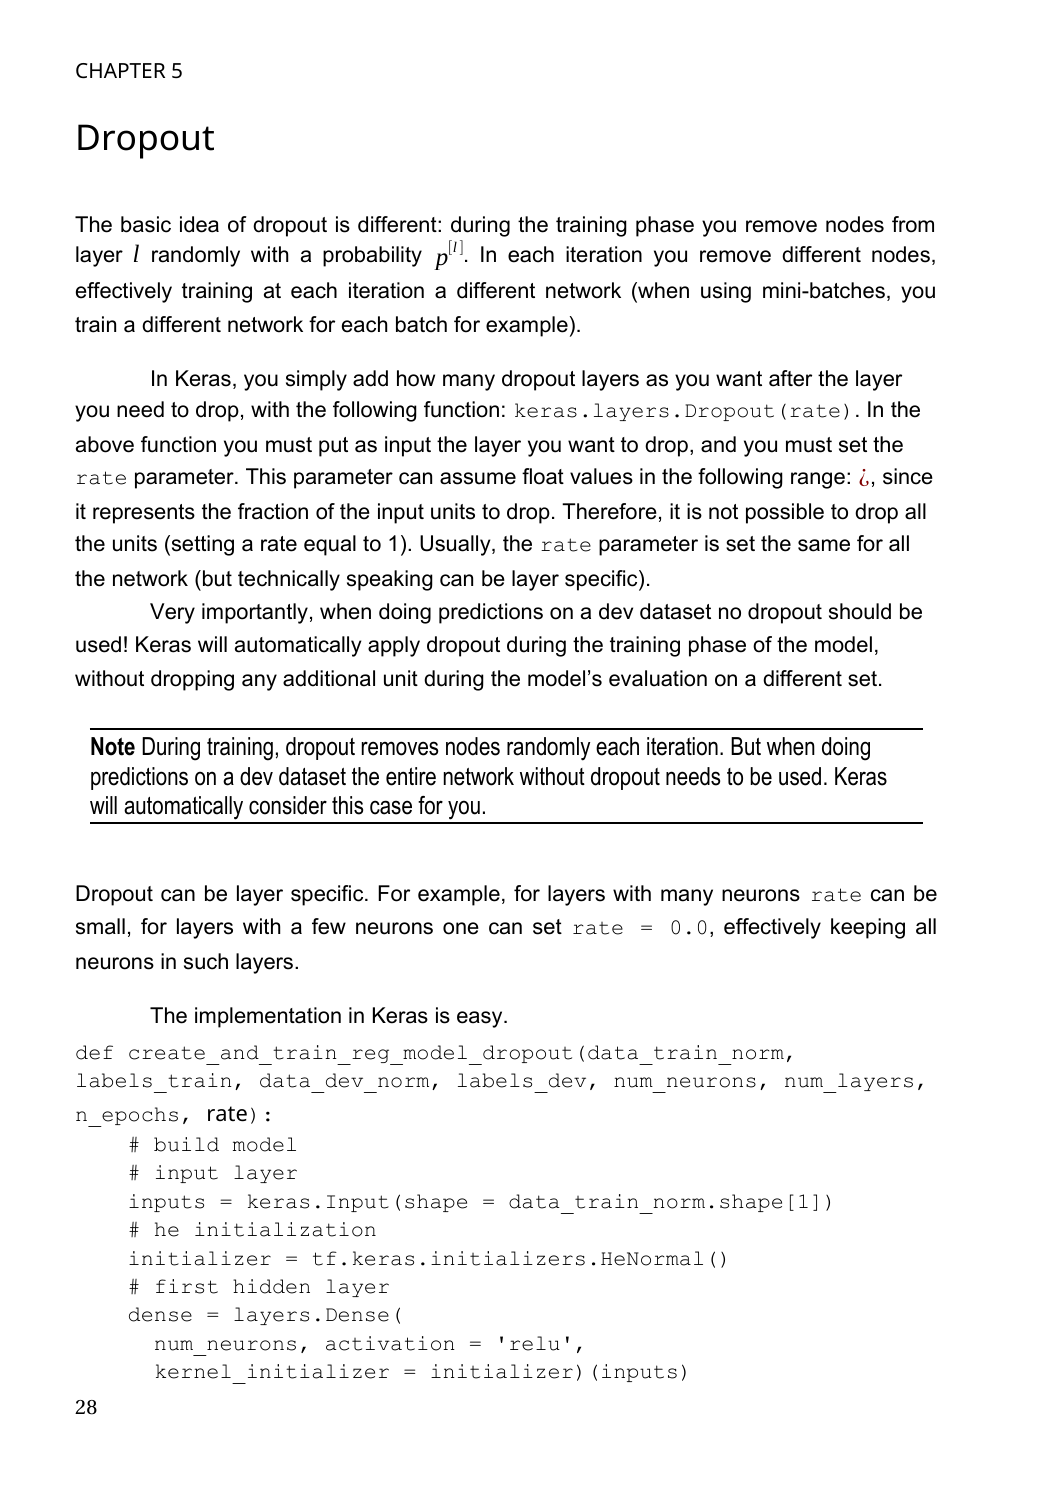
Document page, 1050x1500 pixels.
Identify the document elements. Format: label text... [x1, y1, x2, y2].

text The implementation in Keras is easy. [75, 995, 937, 1028]
text Note During training, dropout removes nodes randomly each iteration. But when doing predictions on a dev dataset the entire network without dropout needs to be used. Keras will automatically consider this case for you. [90, 730, 923, 822]
subtitle Dropout [75, 112, 937, 161]
text # build model [75, 1133, 937, 1158]
text # input layer [75, 1161, 937, 1186]
text initializer = tf.keras.initializers.HeNormal() [75, 1247, 937, 1271]
text inputs = keras.Input(shape = data_train_norm.shape[1]) [75, 1190, 937, 1214]
text num_neurons, activation = 'relu', [75, 1332, 937, 1357]
text Very importantly, when doing predictions on a dev dataset no dropout should be used! Keras will automatically apply dropout during the training phase of the model, without dropping any additional unit during the model’s evaluation on a different set. [75, 591, 937, 691]
text # first hidden layer [75, 1275, 937, 1300]
text dense = layers.Dense( [75, 1303, 937, 1328]
text def create_and_train_reg_model_dropout(data_train_norm, labels_train, data_dev_norm, labels_dev, num_neurons, num_layers, n_epochs, rate): [75, 1041, 937, 1128]
text kernel_initializer = initializer)(inputs) [75, 1360, 937, 1385]
text # he initialization [75, 1218, 937, 1243]
text The basic idea of dropout is different: during the training phase you remove nodes from layer randomly with a probability . In each iteration you remove different nodes, effectively training at each iteration a different network (when using mini-batches, you train a different network for each batch for example). [75, 203, 937, 337]
text Dropout can be layer specific. For example, for layers with many neurons rate can be small, for layers with a few neurons one can set rate = 0.0, effectively keeping all neurons in such layers. [75, 874, 937, 974]
text In Keras, you simply add how many dropout layers as you want after the layer you need to drop, with the following function: keras.layers.Dropout(rate). In the above function you must put as input the layer you want to drop, and you must set the rate parameter. This parameter can assume float values in the following range: , since it represents the fraction of the input units to drop. Therefore, it is not possible to drop all the units (setting a rate equal to 1). Usually, the rate parameter is set the same for all the network (but technically speaking can be layer specific). [75, 357, 937, 591]
